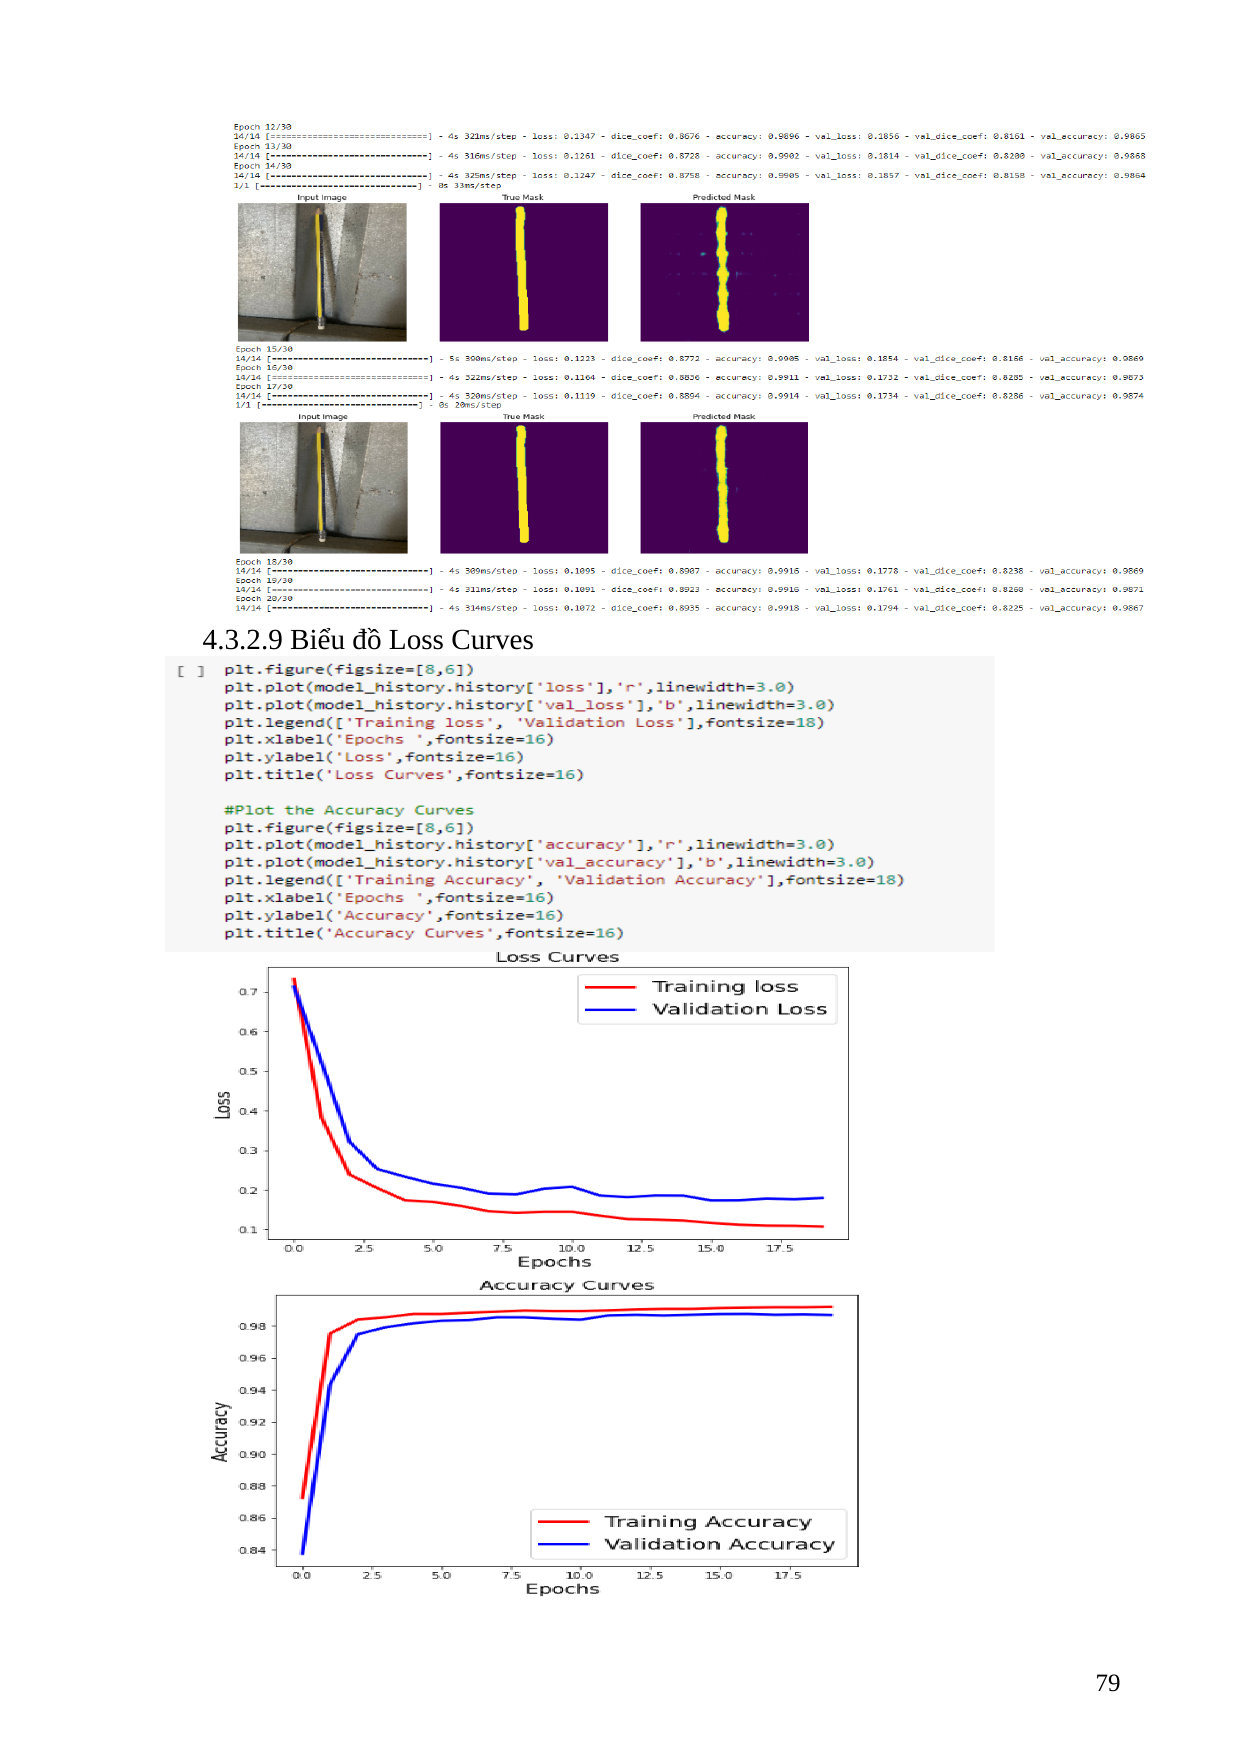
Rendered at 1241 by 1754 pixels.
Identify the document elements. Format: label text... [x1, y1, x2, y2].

picture [165, 656, 995, 1614]
picture [202, 120, 1158, 623]
text 4.3.2.9 Biểu đồ Loss Curves [202, 623, 1120, 656]
